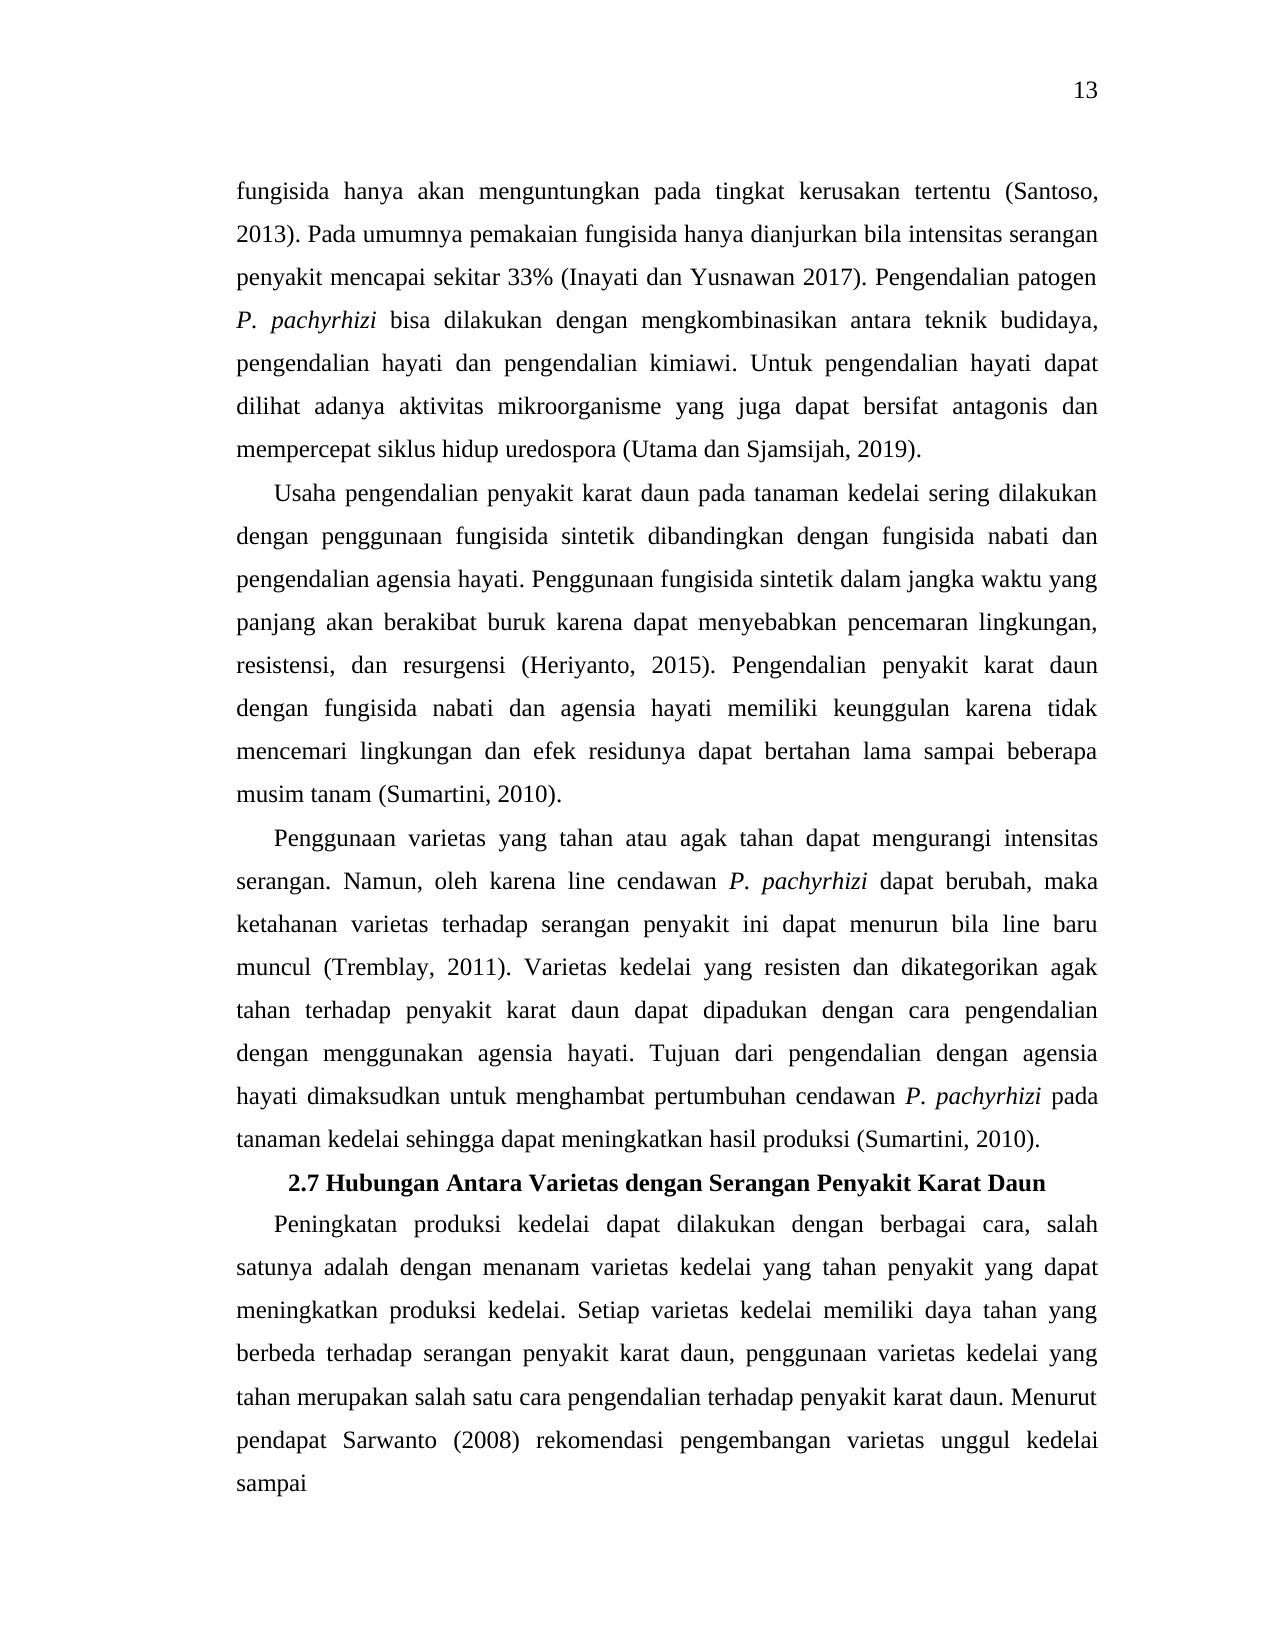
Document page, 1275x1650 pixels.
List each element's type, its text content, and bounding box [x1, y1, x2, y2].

text Peningkatan produksi kedelai dapat dilakukan dengan berbagai cara, salah satunya adalah dengan menanam varietas kedelai yang tahan penyakit yang dapat meningkatkan produksi kedelai. Setiap varietas kedelai memiliki daya tahan yang berbeda terhadap serangan penyakit karat daun, penggunaan varietas kedelai yang tahan merupakan salah satu cara pengendalian terhadap penyakit karat daun. Menurut pendapat Sarwanto (2008) rekomendasi pengembangan varietas unggul kedelai sampai [236, 1209, 1098, 1497]
text Usaha pengendalian penyakit karat daun pada tanaman kedelai sering dilakukan dengan penggunaan fungisida sintetik dibandingkan dengan fungisida nabati dan pengendalian agensia hayati. Penggunaan fungisida sintetik dalam jangka waktu yang panjang akan berakibat buruk karena dapat menyebabkan pencemaran lingkungan, resistensi, dan resurgensi (Heriyanto, 2015). Pengendalian penyakit karat daun dengan fungisida nabati dan agensia hayati memiliki keunggulan karena tidak mencemari lingkungan dan efek residunya dapat bertahan lama sampai beberapa musim tanam (Sumartini, 2010). [236, 478, 1098, 808]
text P. pachyrhizi bisa dilakukan dengan mengkombinasikan antara teknik budidaya, pengendalian hayati dan pengendalian kimiawi. Untuk pengendalian hayati dapat dilihat adanya aktivitas mikroorganisme yang juga dapat bersifat antagonis dan mempercepat siklus hidup uredospora (Utama dan Sjamsijah, 2019). [236, 305, 1098, 463]
subtitle Hubungan Antara Varietas dengan Serangan Penyakit Karat Daun [288, 1168, 1156, 1197]
text fungisida hanya akan menguntungkan pada tingkat kerusakan tertentu (Santoso, 2013). Pada umumnya pemakaian fungisida hanya dianjurkan bila intensitas serangan penyakit mencapai sekitar 33% (Inayati dan Yusnawan 2017). Pengendalian patogen [236, 176, 1098, 291]
text Penggunaan varietas yang tahan atau agak tahan dapat mengurangi intensitas serangan. Namun, oleh karena line cendawan P. pachyrhizi dapat berubah, maka ketahanan varietas terhadap serangan penyakit ini dapat menurun bila line baru muncul (Tremblay, 2011). Varietas kedelai yang resisten dan dikategorikan agak tahan terhadap penyakit karat daun dapat dipadukan dengan cara pengendalian dengan menggunakan agensia hayati. Tujuan dari pengendalian dengan agensia hayati dimaksudkan untuk menghambat pertumbuhan cendawan P. pachyrhizi pada tanaman kedelai sehingga dapat meningkatkan hasil produksi (Sumartini, 2010). [236, 823, 1098, 1153]
